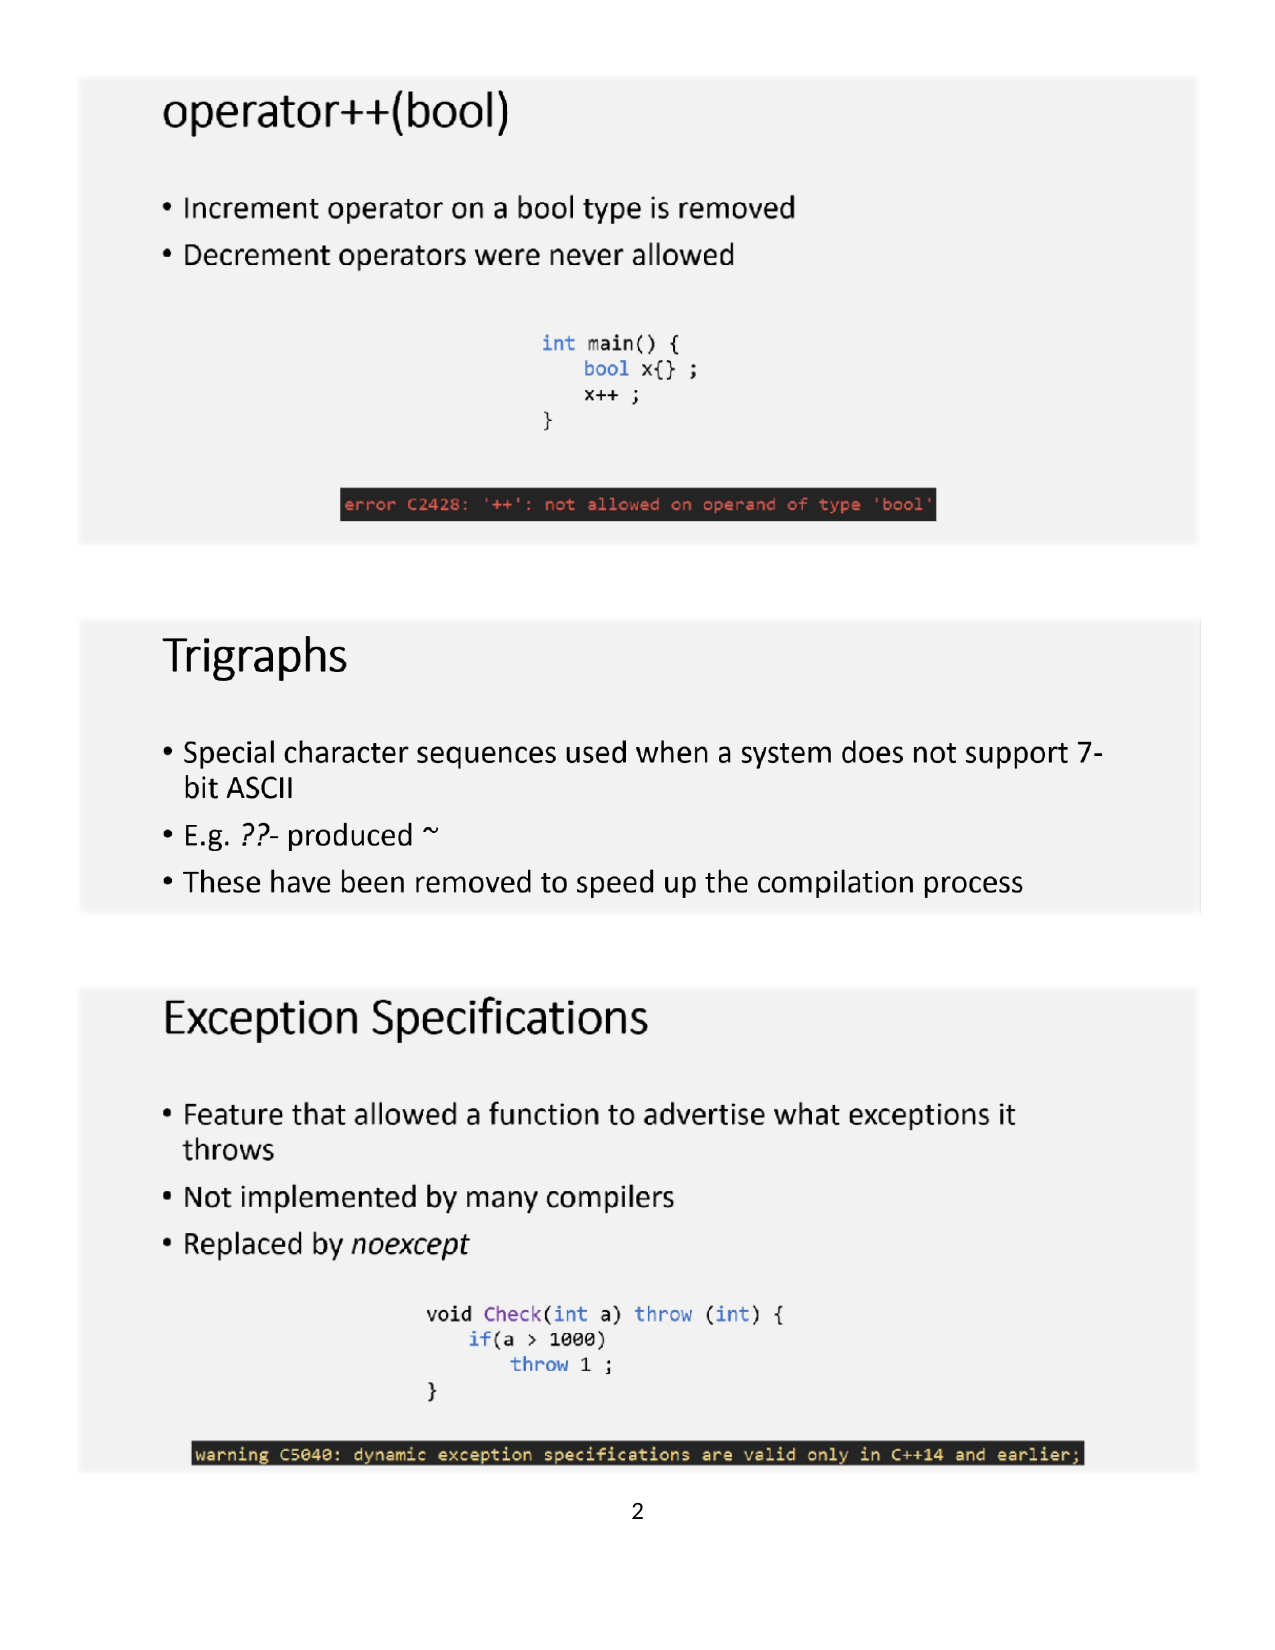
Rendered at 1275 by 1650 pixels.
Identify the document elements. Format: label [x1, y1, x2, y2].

picture [84, 624, 1194, 909]
picture [82, 81, 1194, 541]
picture [82, 991, 1194, 1469]
